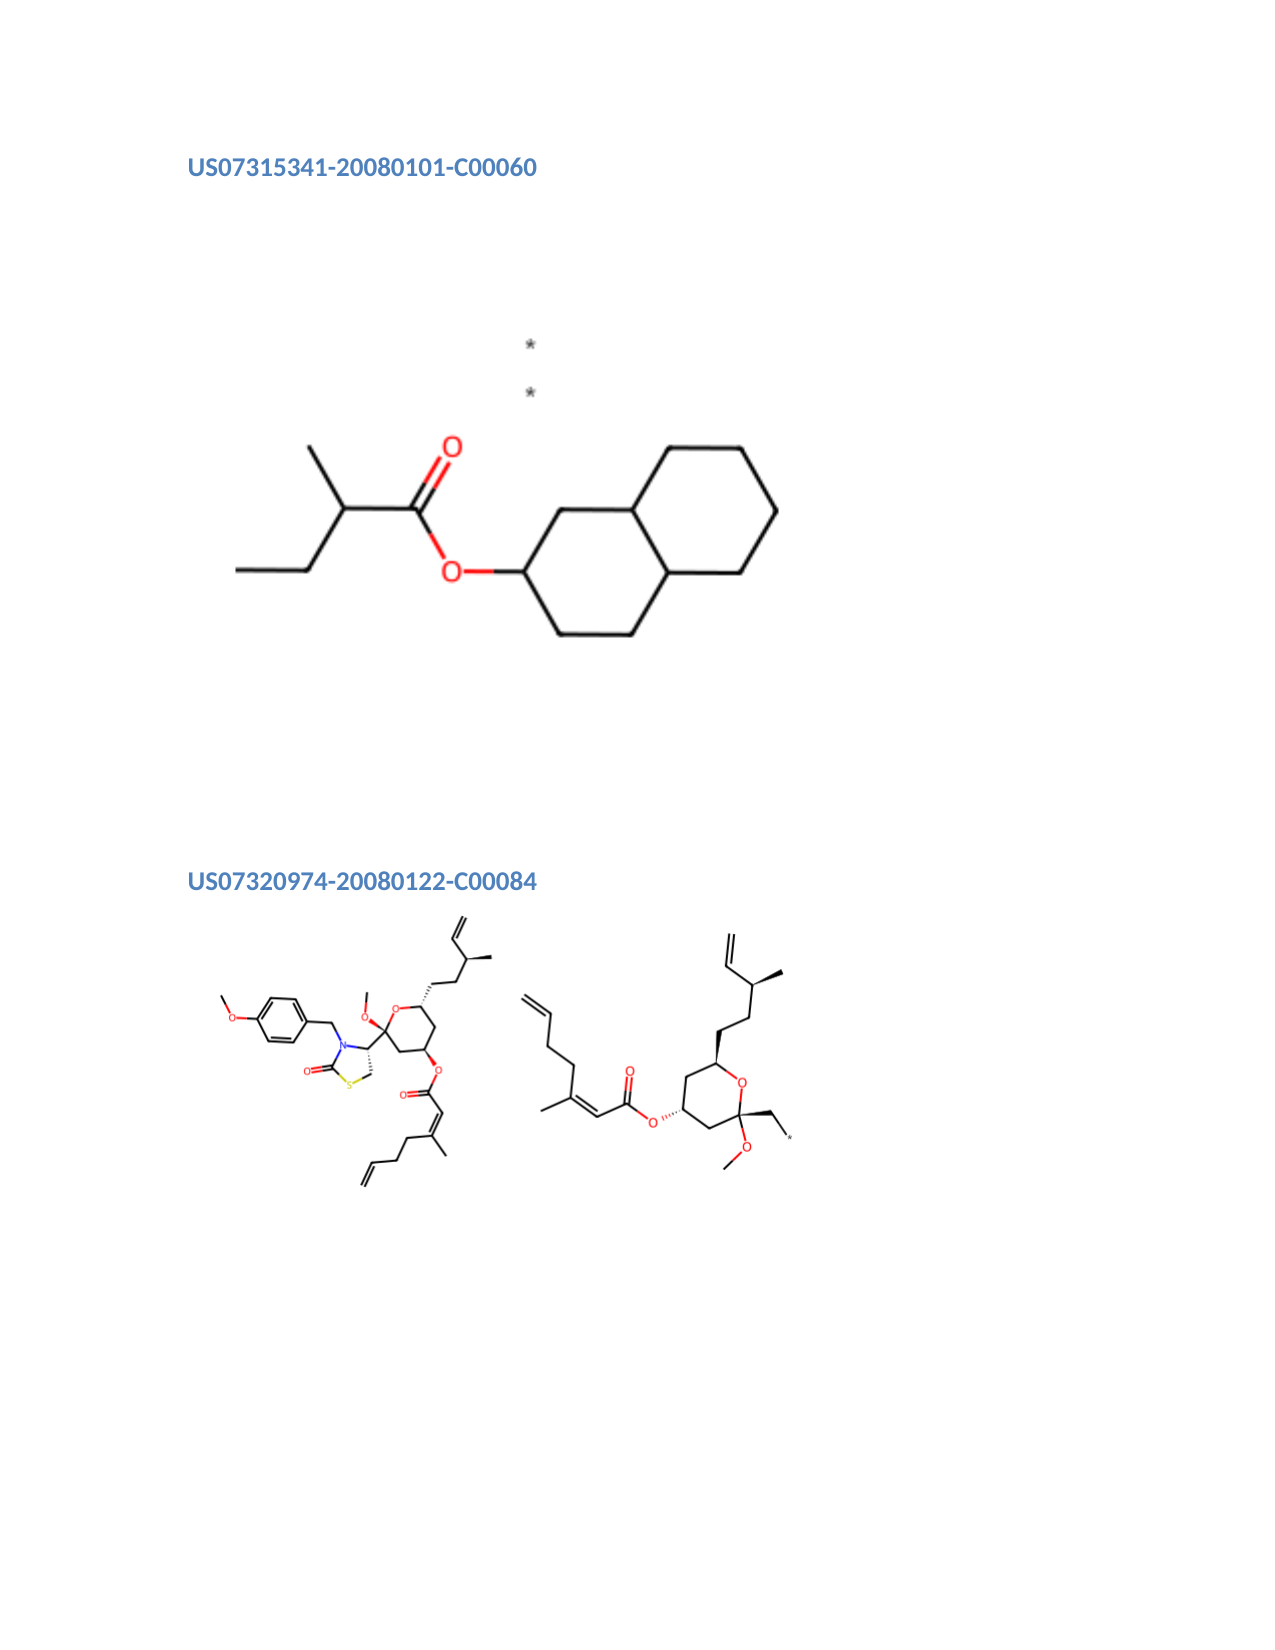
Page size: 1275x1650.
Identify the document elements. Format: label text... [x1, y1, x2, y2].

picture [206, 901, 807, 1202]
subtitle US07315341-20080101-C00060 [187, 150, 1087, 183]
picture [206, 187, 807, 788]
subtitle US07320974-20080122-C00084 [187, 864, 1087, 897]
